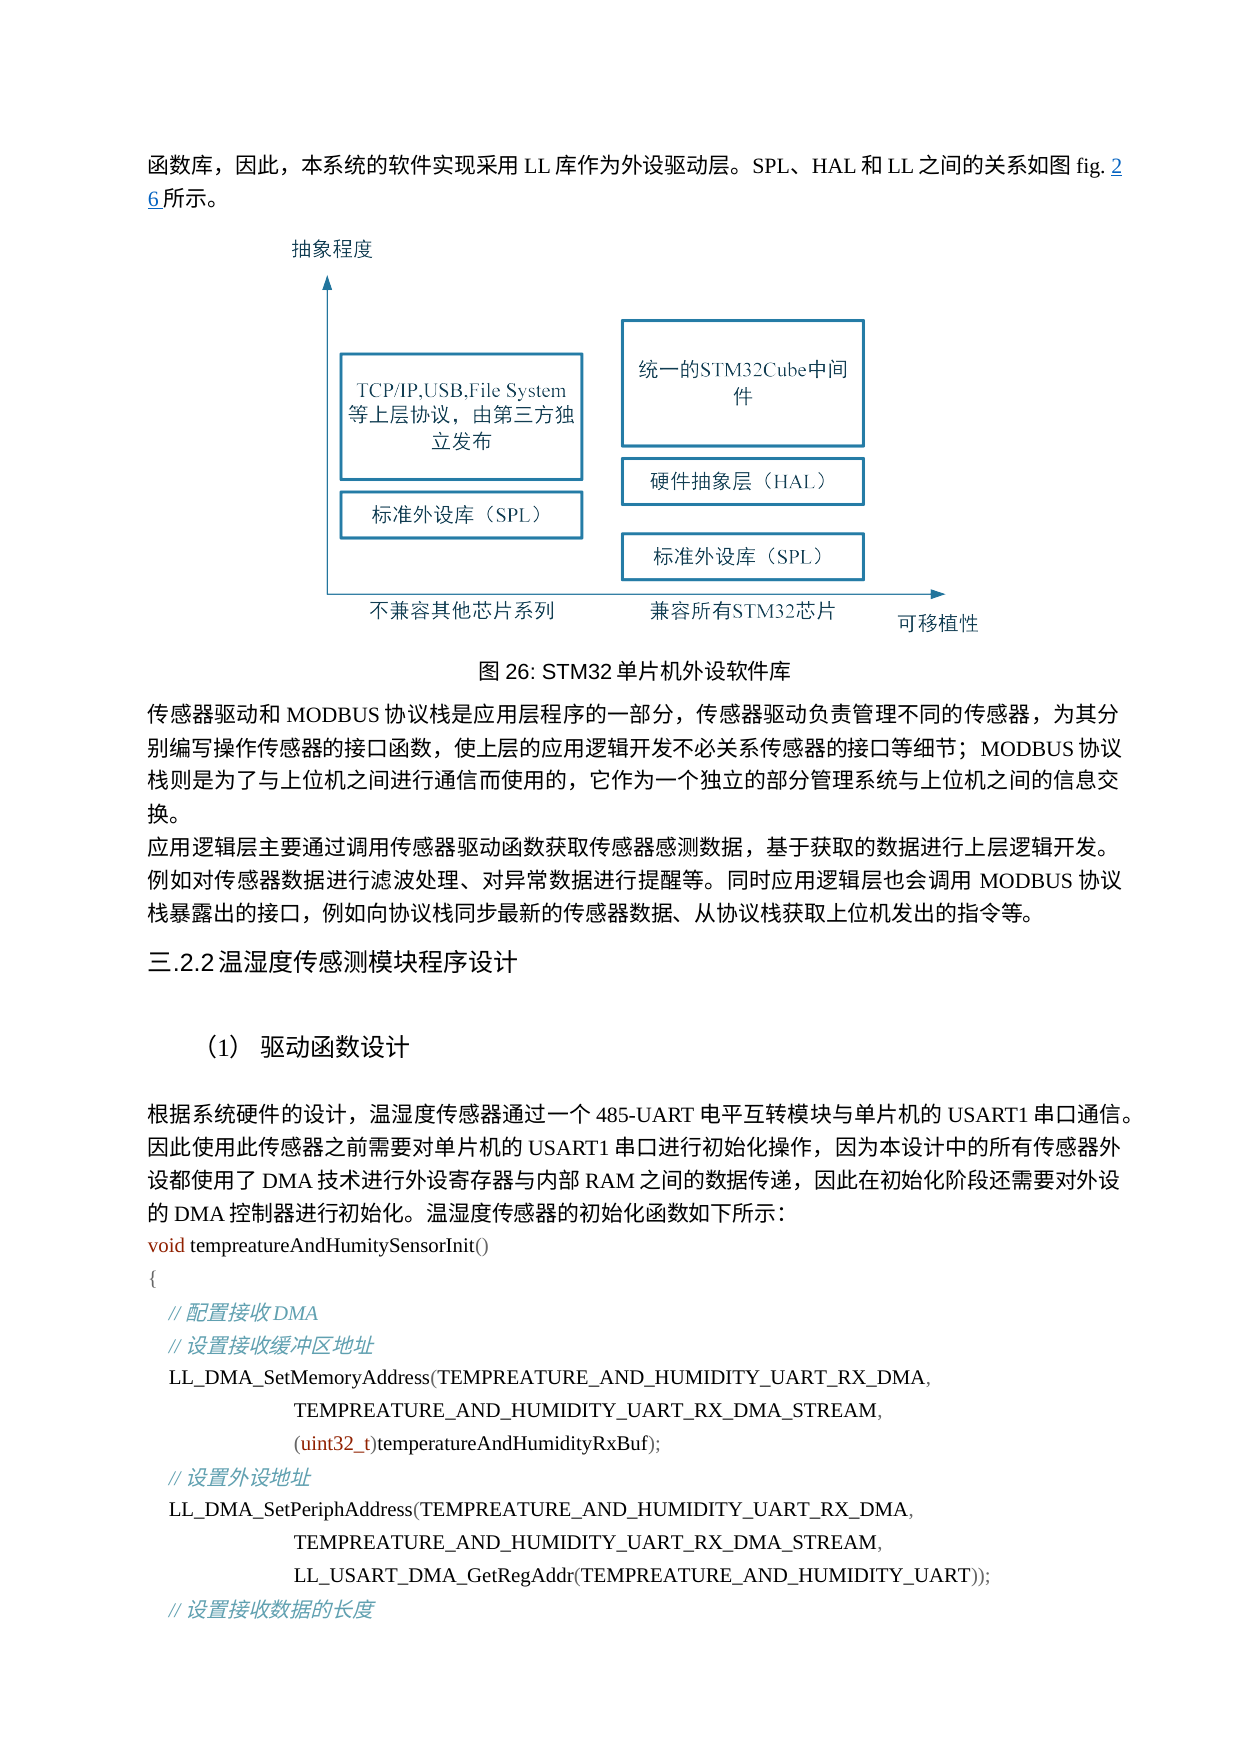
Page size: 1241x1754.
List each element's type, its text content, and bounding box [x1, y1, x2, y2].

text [148, 1228, 1122, 1625]
subtitle 温湿度传感测模块程序设计 [148, 928, 1122, 994]
picture [280, 233, 990, 644]
text 图 26: STM32单片机外设软件库 [148, 653, 1122, 686]
subtitle 驱动函数设计 [148, 1012, 1122, 1078]
